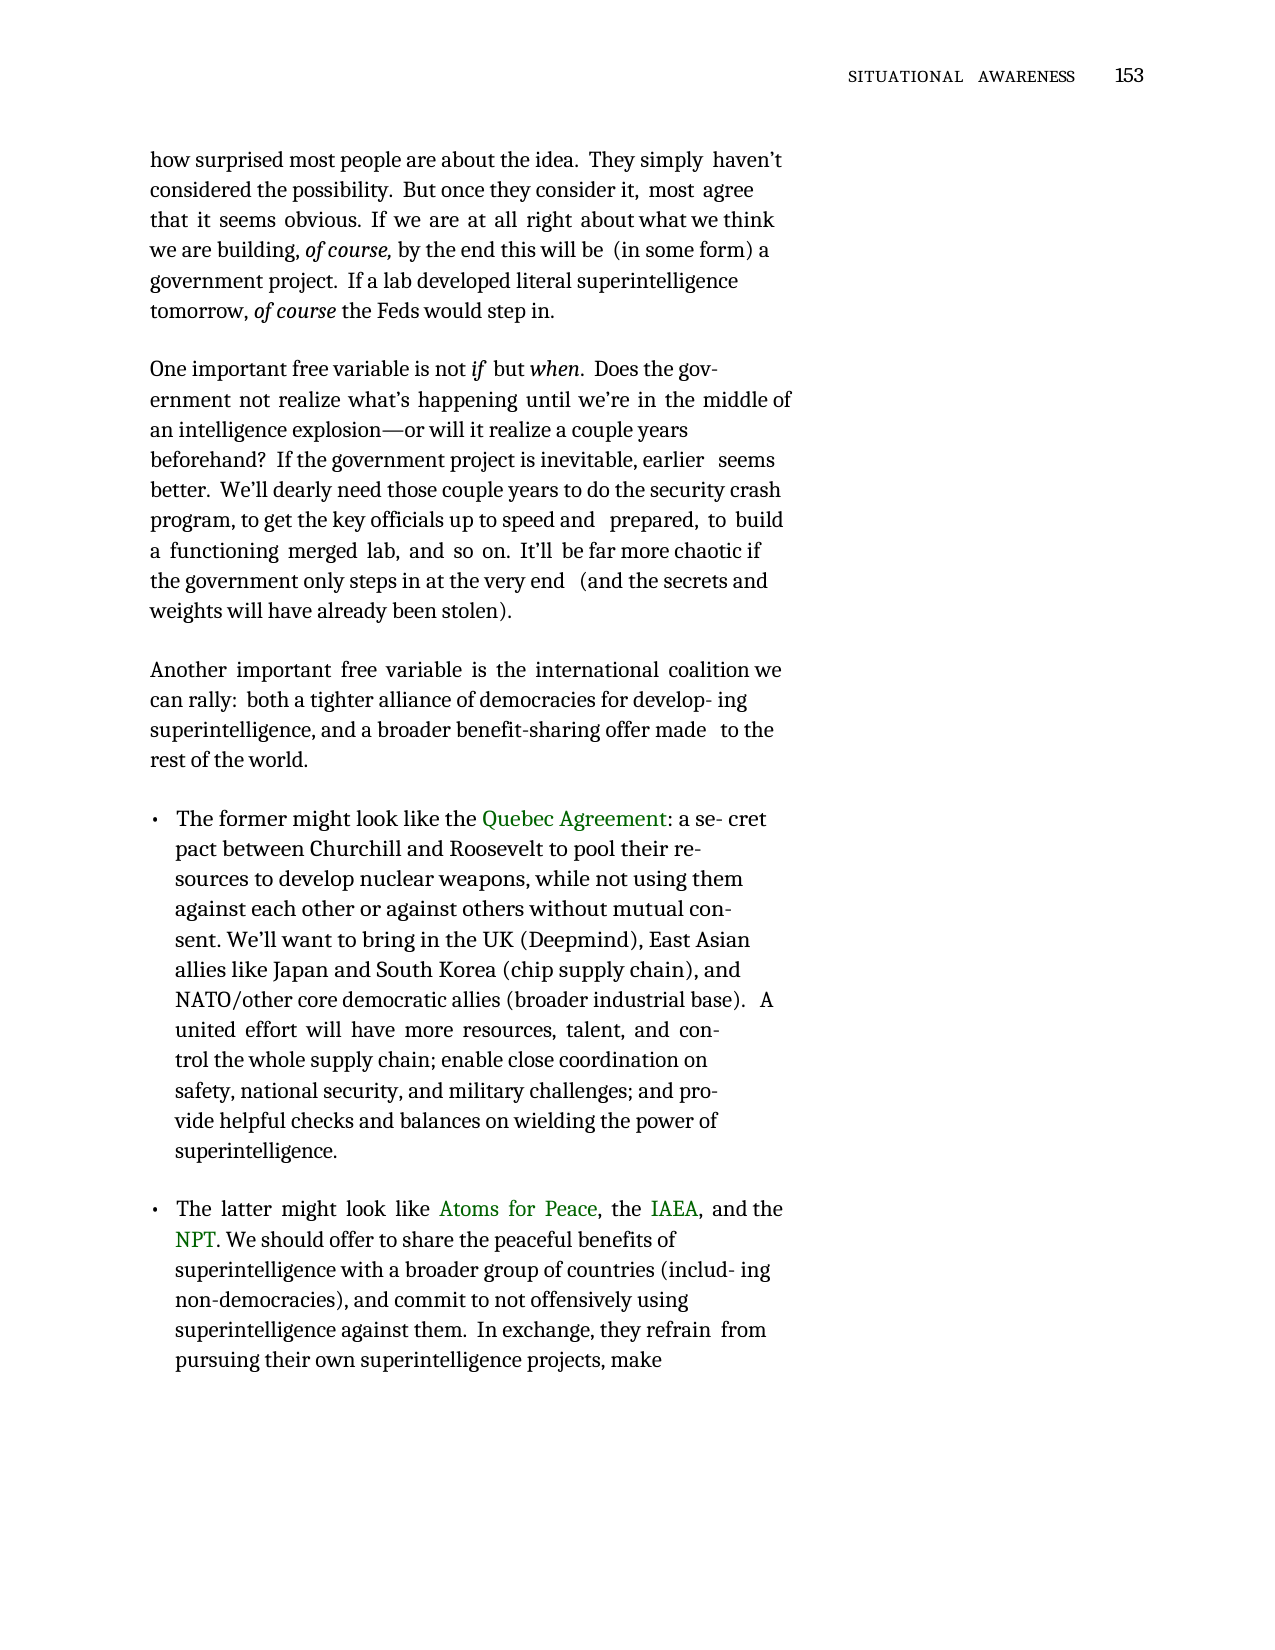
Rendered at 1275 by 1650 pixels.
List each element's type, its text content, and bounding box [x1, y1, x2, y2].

text Another important free variable is the international coalition we can rally: both a tighter alliance of democracies for develop- ing superintelligence, and a broader benefit-sharing offer made to the rest of the world. [150, 656, 785, 773]
text One important free variable is not if but when. Does the gov- ernment not realize what’s happening until we’re in the middle of an intelligence explosion—or will it realize a couple years beforehand? If the government project is inevitable, earlier seems better. We’ll dearly need those couple years to do the security crash program, to get the key officials up to speed and prepared, to build a functioning merged lab, and so on. It’ll be far more chaotic if the government only steps in at the very end (and the secrets and weights will have already been stolen). [150, 356, 794, 624]
text NATO/other core democratic allies (broader industrial base). A united effort will have more resources, talent, and con- [175, 987, 785, 1043]
text how surprised most people are about the idea. They simply haven’t considered the possibility. But once they consider it, most agree that it seems obvious. If we are at all right about what we think we are building, of course, by the end this will be (in some form) a government project. If a lab developed literal superintelligence tomorrow, of course the Feds would step in. [150, 147, 785, 324]
text trol the whole supply chain; enable close coordination on safety, national security, and military challenges; and pro- vide helpful checks and balances on wielding the power of superintelligence. [175, 1047, 754, 1164]
list The former might look like the Quebec Agreement: a se- cret pact between Churchill and Roosevelt to pool their re- sources to develop nuclear weapons, while not using them against each other or against others without mutual con- sent. We’ll want to bring in the UK (Deepmind), East Asian allies like Japan and South Korea (chip supply chain), and [150, 806, 779, 983]
list The latter might look like Atoms for Peace, the IAEA, and the NPT. We should offer to share the peaceful benefits of superintelligence with a broader group of countries (includ- ing non-democracies), and commit to not offensively using superintelligence against them. In exchange, they refrain from pursuing their own superintelligence projects, make [150, 1196, 784, 1374]
